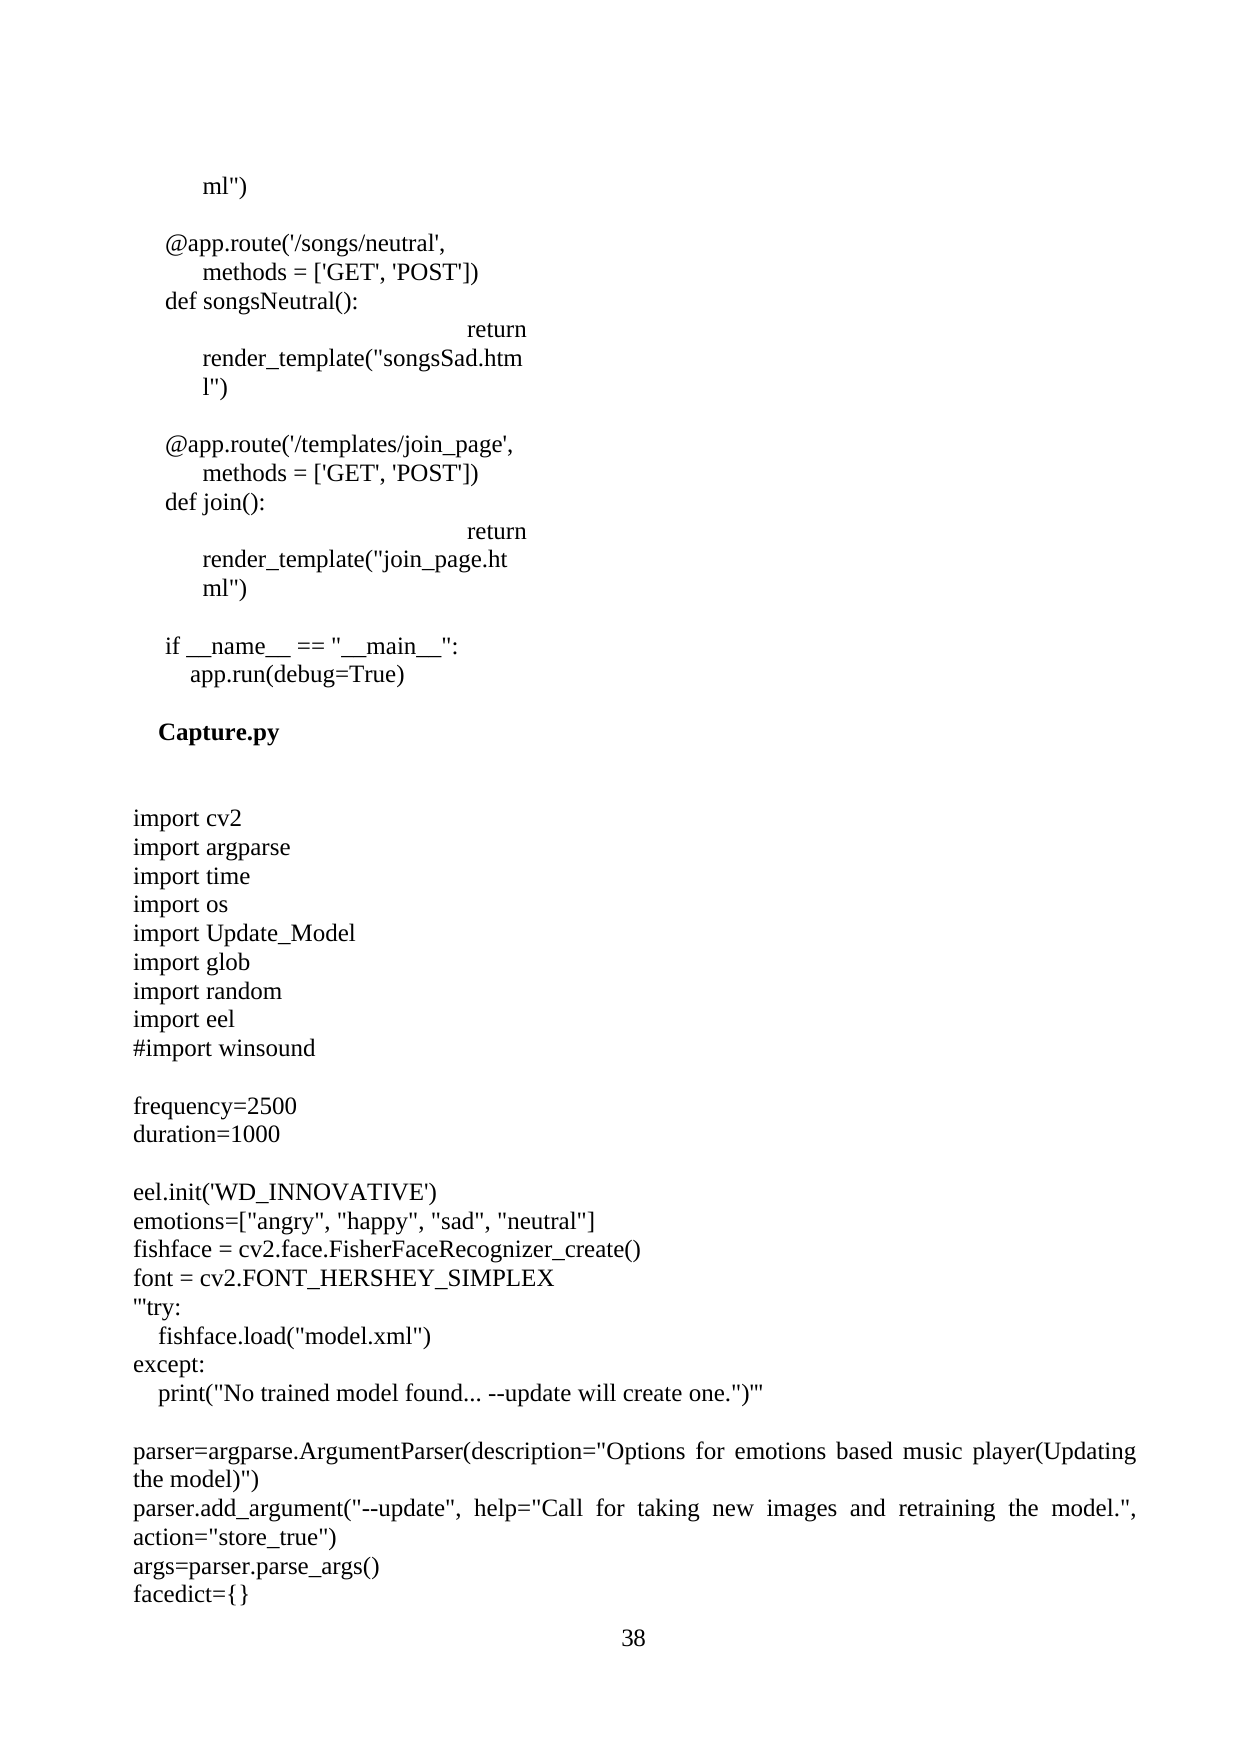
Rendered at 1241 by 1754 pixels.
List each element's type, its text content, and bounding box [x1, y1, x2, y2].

text fishface.load("model.xml") [133, 1321, 1137, 1349]
text fishface = cv2.face.FisherFaceRecognizer_create() [133, 1234, 1137, 1263]
text emotions=["angry", "happy", "sad", "neutral"] [133, 1206, 1137, 1234]
text import cv2 [133, 803, 1137, 832]
text print("No trained model found... --update will create one.")''' [133, 1378, 1137, 1407]
text def join(): [165, 487, 527, 516]
text @app.route('/songs/neutral', methods = ['GET', 'POST']) [165, 228, 527, 286]
text import Update_Model [133, 918, 1137, 947]
text @app.route('/templates/join_page', methods = ['GET', 'POST']) [165, 429, 527, 487]
text return render_template("join_page.html") [165, 516, 527, 602]
text if __name__ == "__main__": [165, 631, 527, 659]
text import time [133, 861, 1137, 889]
text args=parser.parse_args() [133, 1551, 1137, 1579]
text import os [133, 889, 1137, 918]
text font = cv2.FONT_HERSHEY_SIMPLEX [133, 1263, 1137, 1292]
text frequency=2500 [133, 1091, 1137, 1119]
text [165, 171, 527, 199]
text parser.add_argument("--update", help="Call for taking new images and retraining the model.", action="store_true") [133, 1493, 1137, 1551]
text import eel [133, 1004, 1137, 1033]
text Capture.py [133, 717, 1137, 746]
text import random [133, 976, 1137, 1004]
text '''try: [133, 1292, 1137, 1321]
text eel.init('WD_INNOVATIVE') [133, 1177, 1137, 1206]
text parser=argparse.ArgumentParser(description="Options for emotions based music player(Updating the model)") [133, 1436, 1137, 1493]
text import argparse [133, 832, 1137, 861]
text def songsNeutral(): [165, 286, 527, 314]
text return render_template("songsSad.html") [165, 314, 527, 401]
text facedict={} [133, 1579, 1137, 1608]
text #import winsound [133, 1033, 1137, 1062]
text import glob [133, 947, 1137, 976]
text app.run(debug=True) [165, 659, 527, 688]
text except: [133, 1349, 1137, 1378]
text duration=1000 [133, 1119, 1137, 1148]
